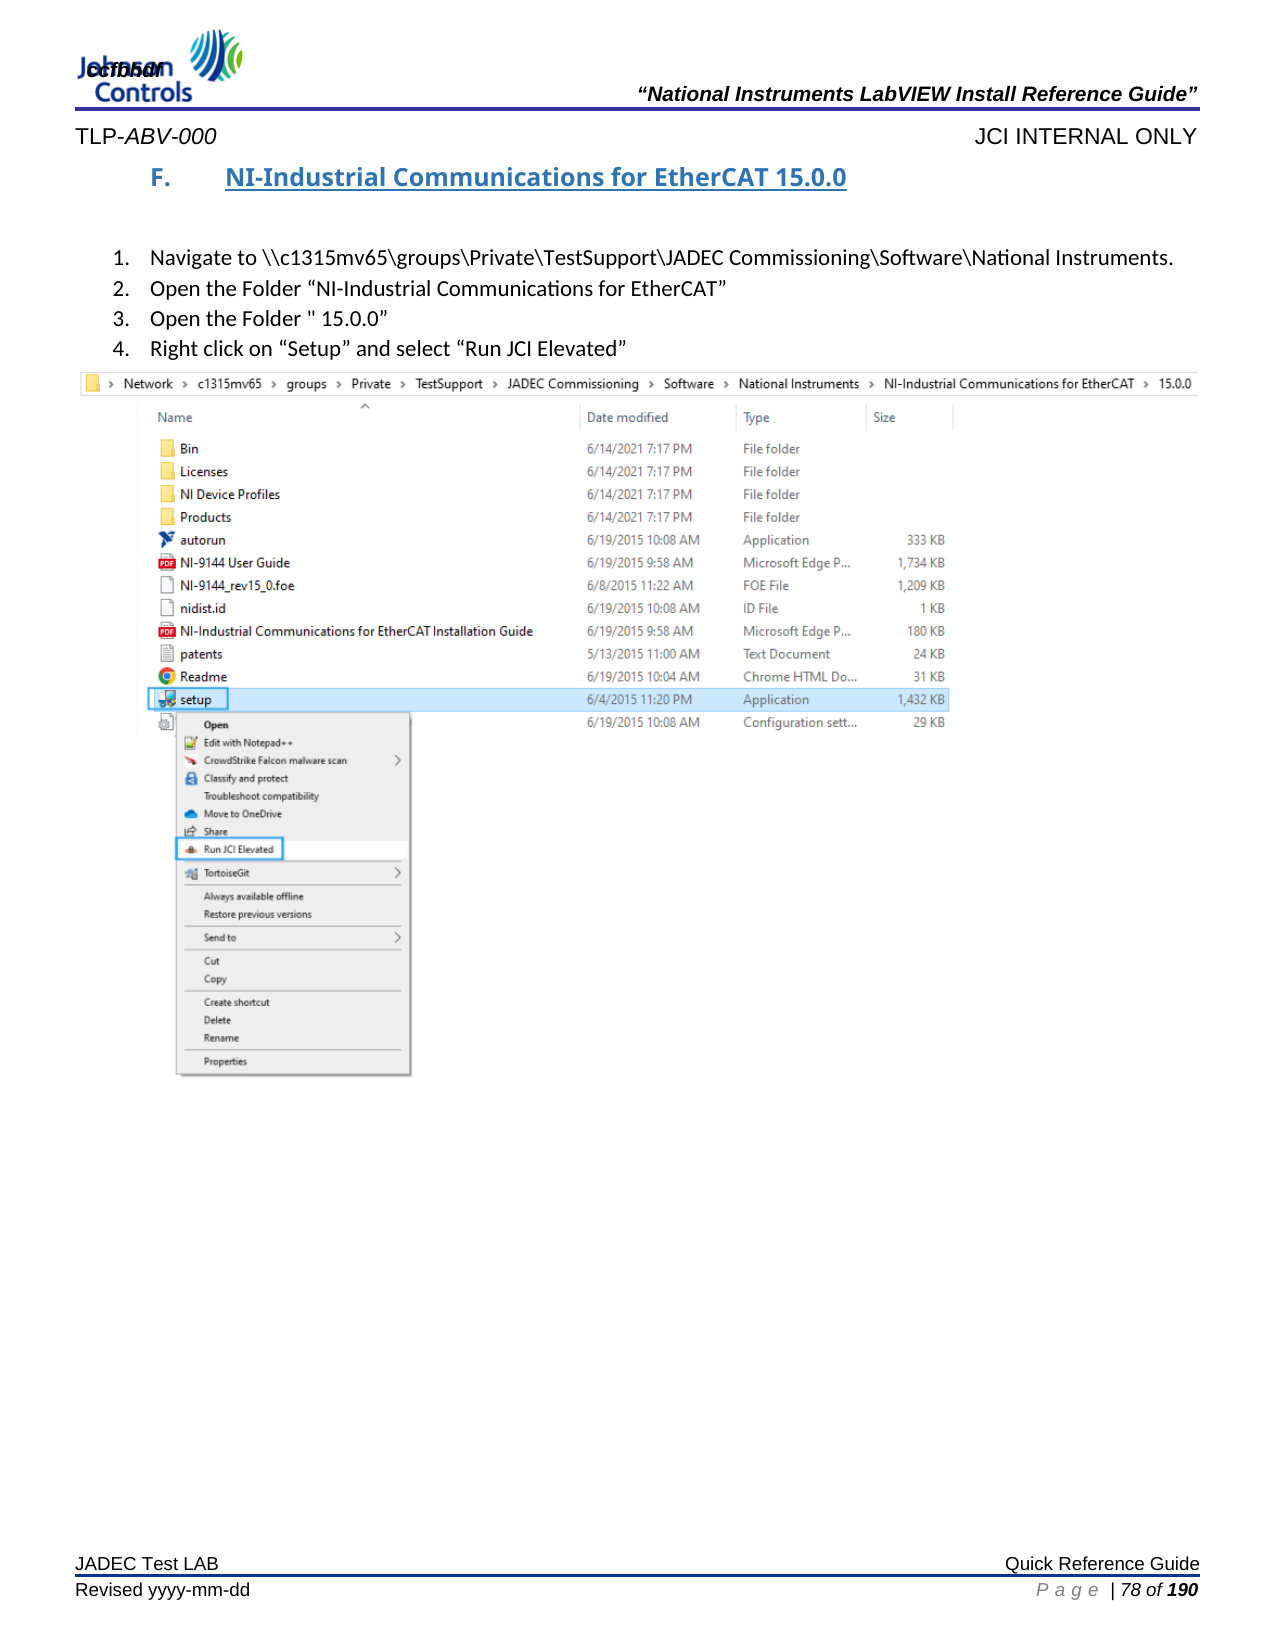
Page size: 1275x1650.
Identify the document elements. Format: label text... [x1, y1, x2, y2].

picture [75, 372, 1200, 1083]
list Right click on “Setup” and select “Run JCI Elevated” [112, 334, 1200, 362]
subtitle NI-Industrial Communications for EtherCAT 15.0.0 [150, 160, 1200, 194]
list Open the Folder " 15.0.0” [112, 304, 1200, 332]
list Open the Folder “NI-Industrial Communications for EtherCAT” [112, 274, 1200, 302]
picture [76, 26, 246, 105]
list Navigate to \\c1315mv65\groups\Private\TestSupport\JADEC Commissioning\Software\National Instruments. [112, 243, 1200, 272]
